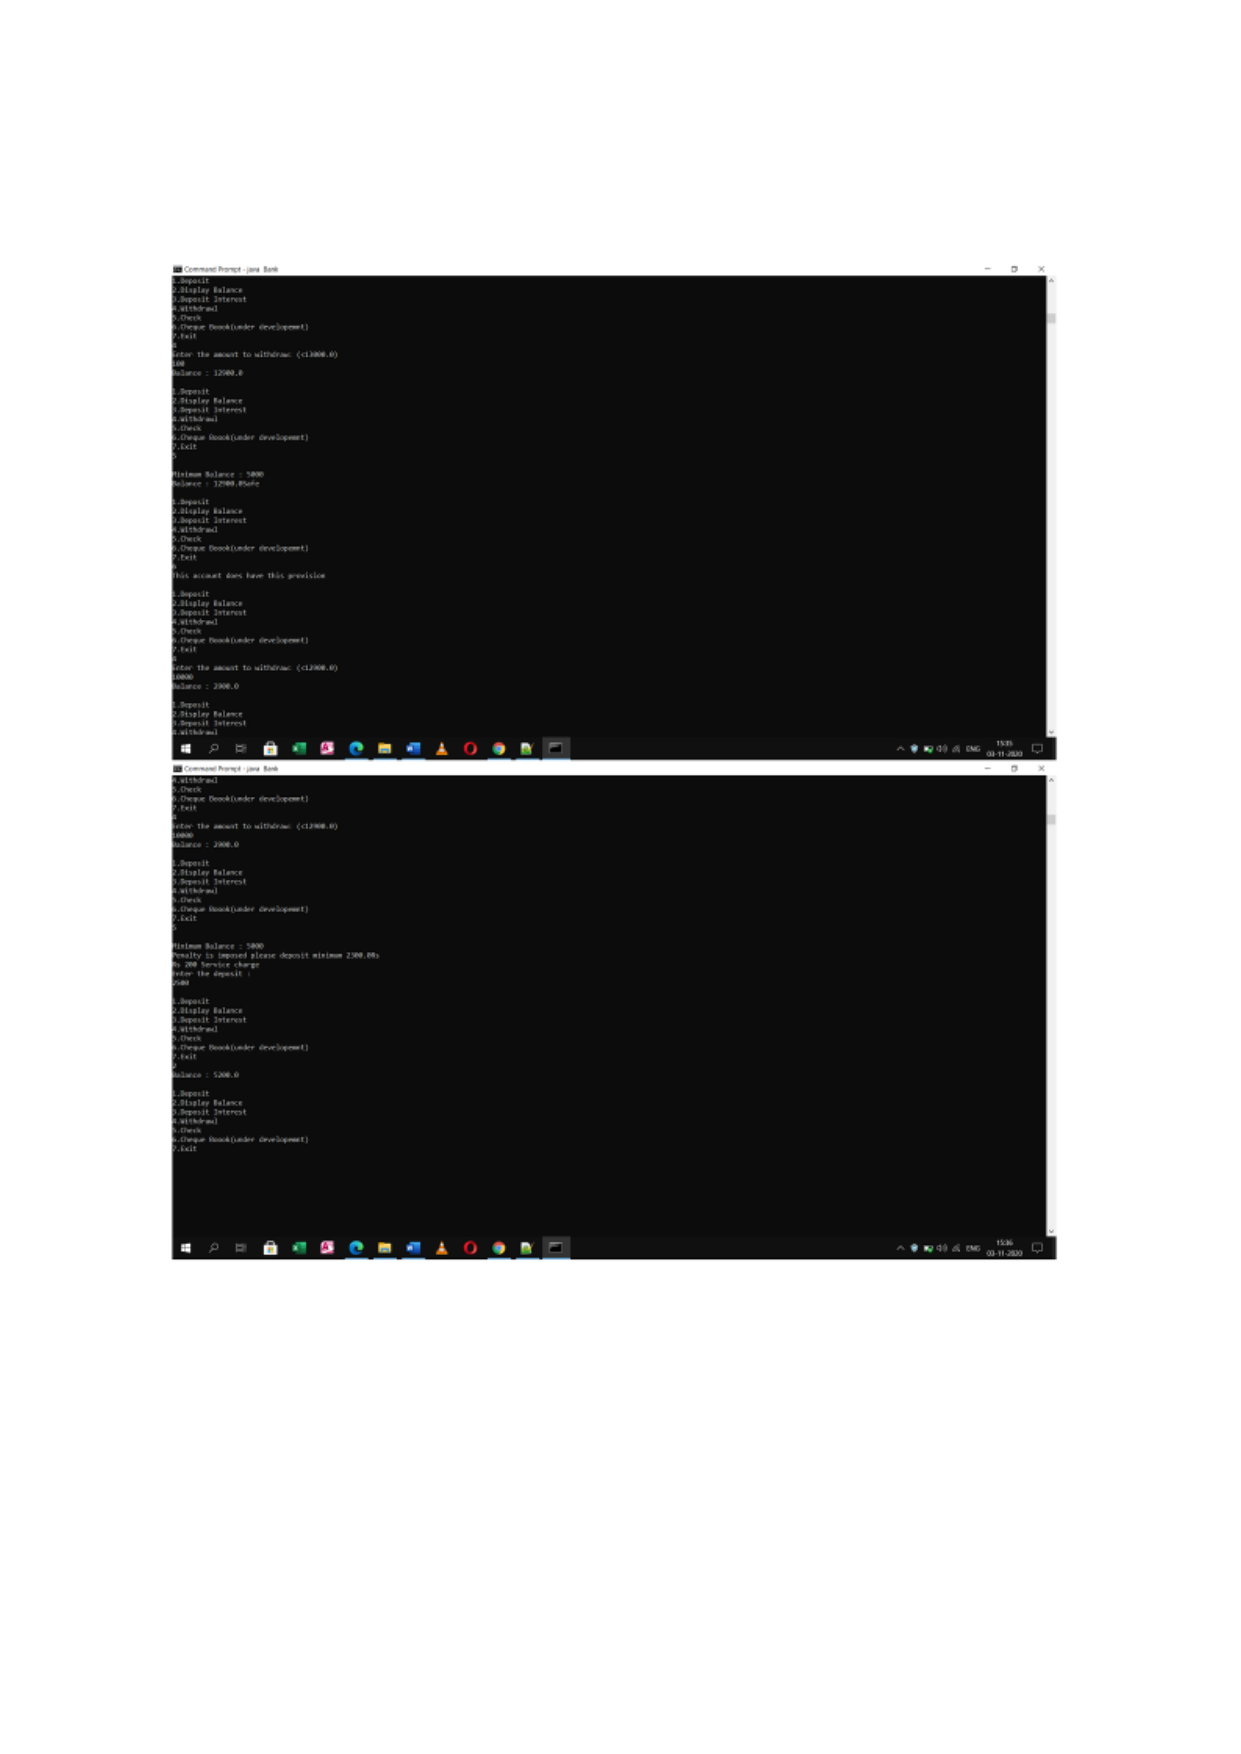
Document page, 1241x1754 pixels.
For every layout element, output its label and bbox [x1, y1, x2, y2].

picture [150, 149, 1090, 1479]
